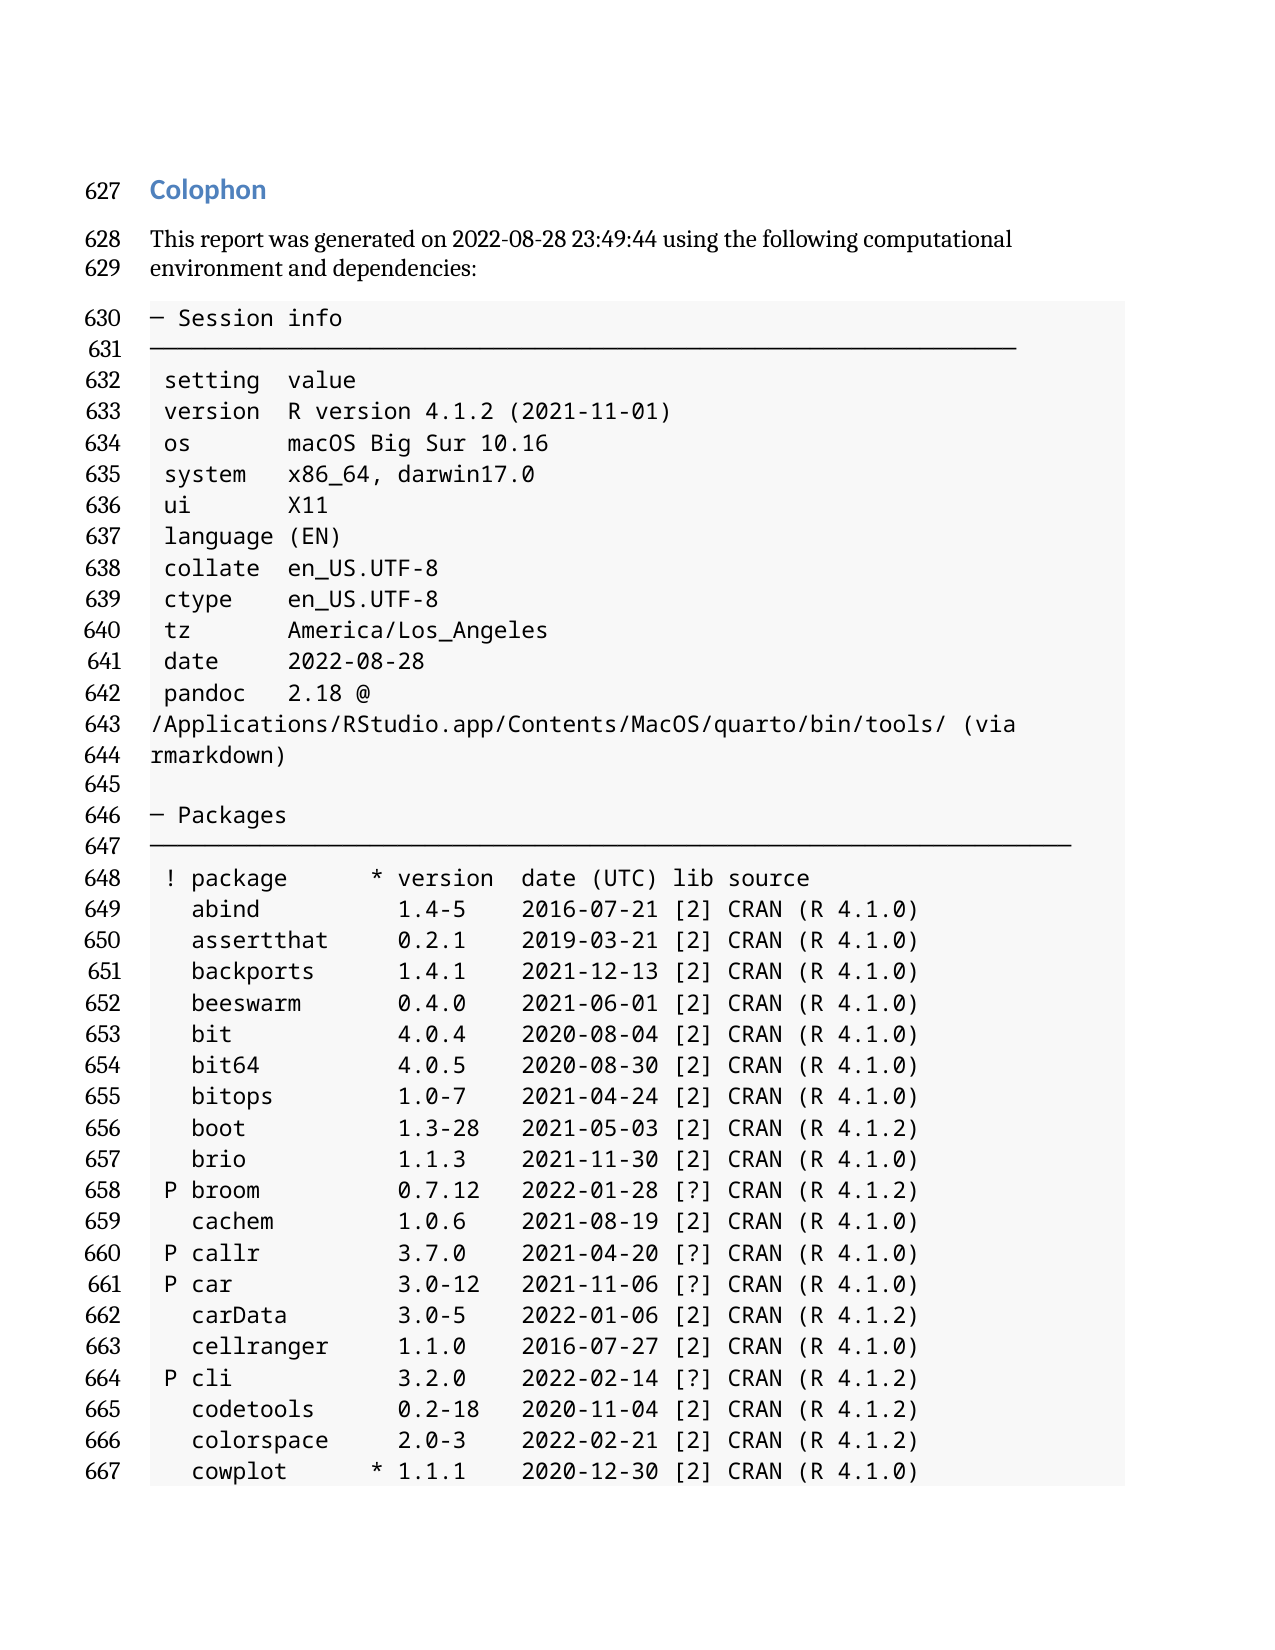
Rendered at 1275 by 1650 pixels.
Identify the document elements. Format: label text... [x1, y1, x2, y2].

subtitle Colophon [150, 171, 1125, 206]
text This report was generated on 2022-08-28 23:49:44 using the following computational environment and dependencies: [150, 225, 1125, 283]
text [150, 301, 1125, 1486]
